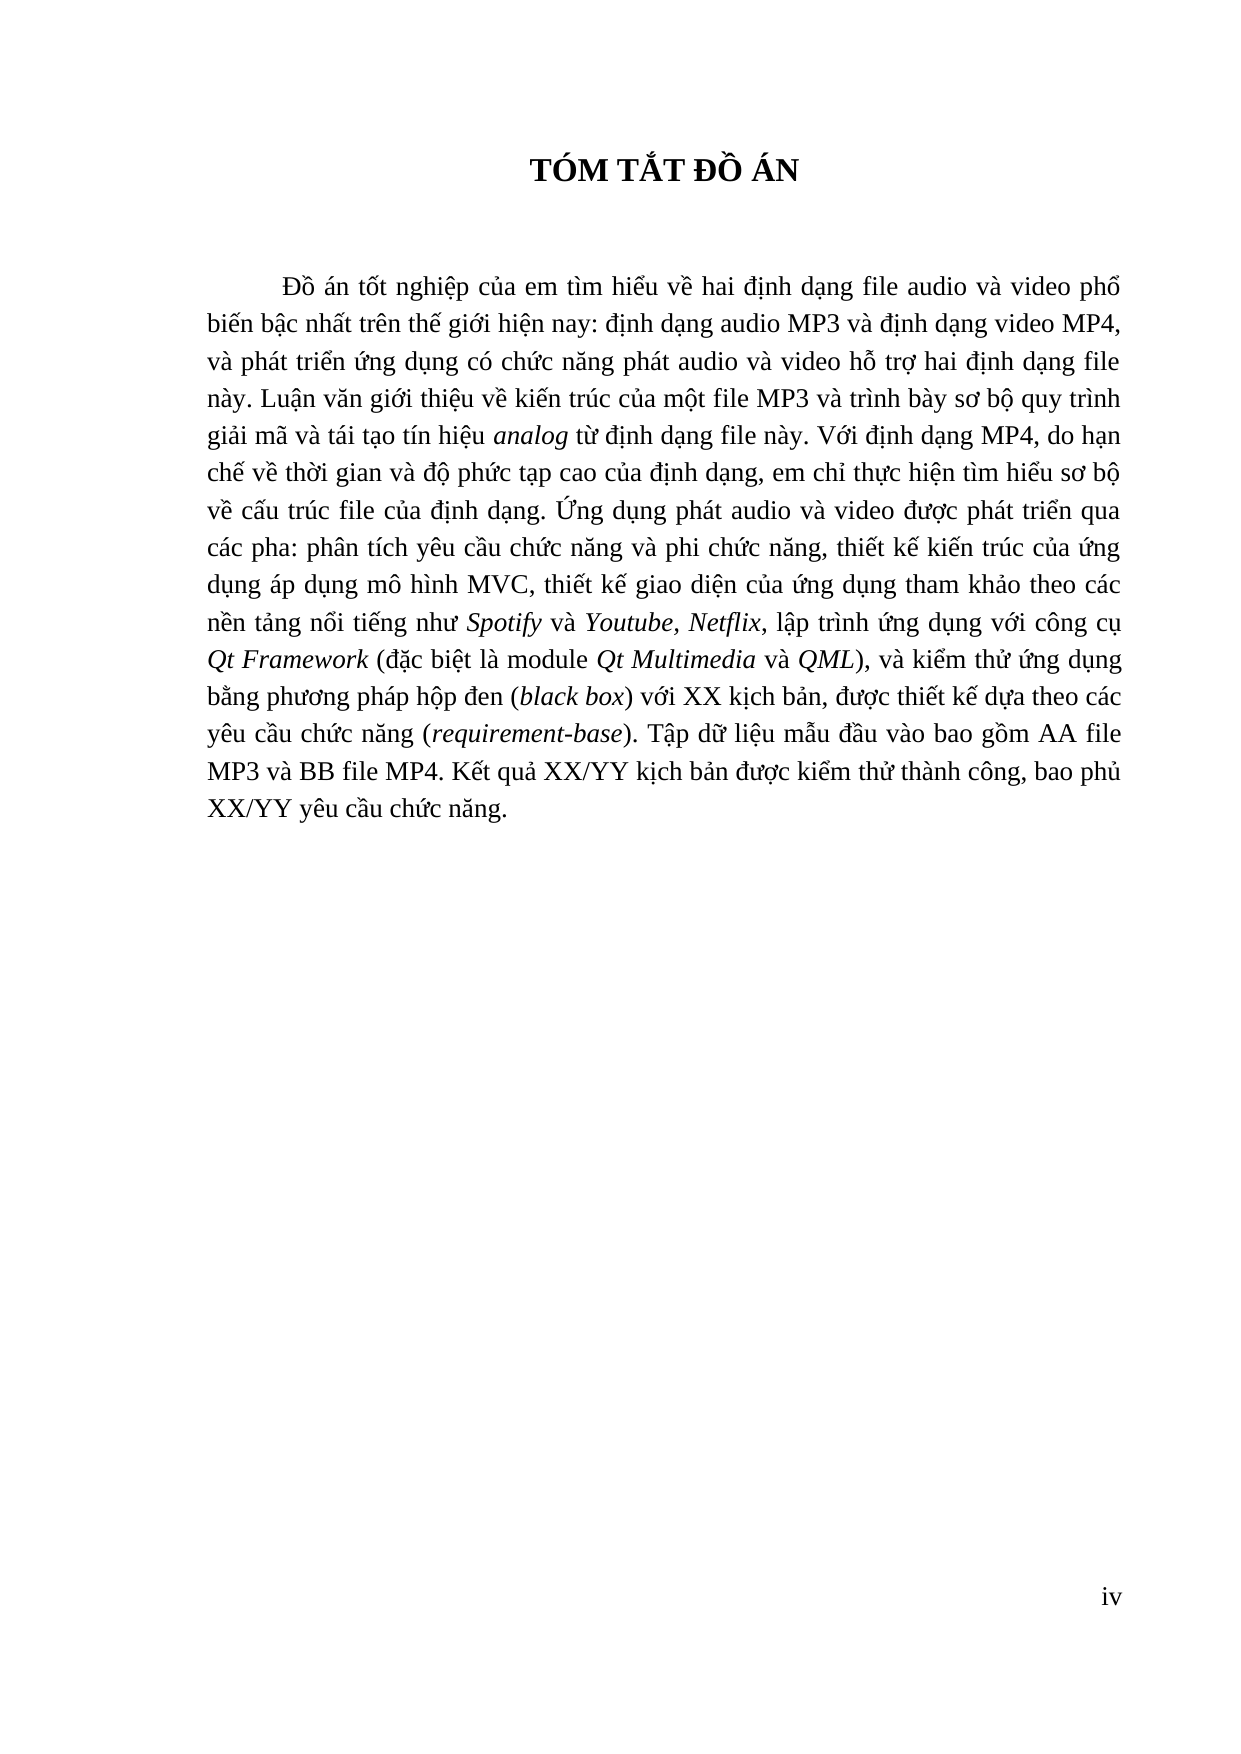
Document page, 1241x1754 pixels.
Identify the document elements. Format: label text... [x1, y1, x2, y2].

text TÓM TẮT ĐỒ ÁN [207, 150, 1122, 188]
text Đồ án tốt nghiệp của em tìm hiểu về hai định dạng file audio và video phổ biến bậc nhất trên thế giới hiện nay: định dạng audio MP3 và định dạng video MP4, và phát triển ứng dụng có chức năng phát audio và video hỗ trợ hai định dạng file này. Luận văn giới thiệu về kiến trúc của một file MP3 và trình bày sơ bộ quy trình giải mã và tái tạo tín hiệu analog từ định dạng file này. Với định dạng MP4, do hạn chế về thời gian và độ phức tạp cao của định dạng, em chỉ thực hiện tìm hiểu sơ bộ về cấu trúc file của định dạng. Ứng dụng phát audio và video được phát triển qua các pha: phân tích yêu cầu chức năng và phi chức năng, thiết kế kiến trúc của ứng dụng áp dụng mô hình MVC, thiết kế giao diện của ứng dụng tham khảo theo các nền tảng nổi tiếng như Spotify và Youtube, Netflix, lập trình ứng dụng với công cụ Qt Framework (đặc biệt là module Qt Multimedia và QML), và kiểm thử ứng dụng bằng phương pháp hộp đen (black box) với XX kịch bản, được thiết kế dựa theo các yêu cầu chức năng (requirement-base). Tập dữ liệu mẫu đầu vào bao gồm AA file MP3 và BB file MP4. Kết quả XX/YY kịch bản được kiểm thử thành công, bao phủ XX/YY yêu cầu chức năng. [207, 270, 1122, 823]
